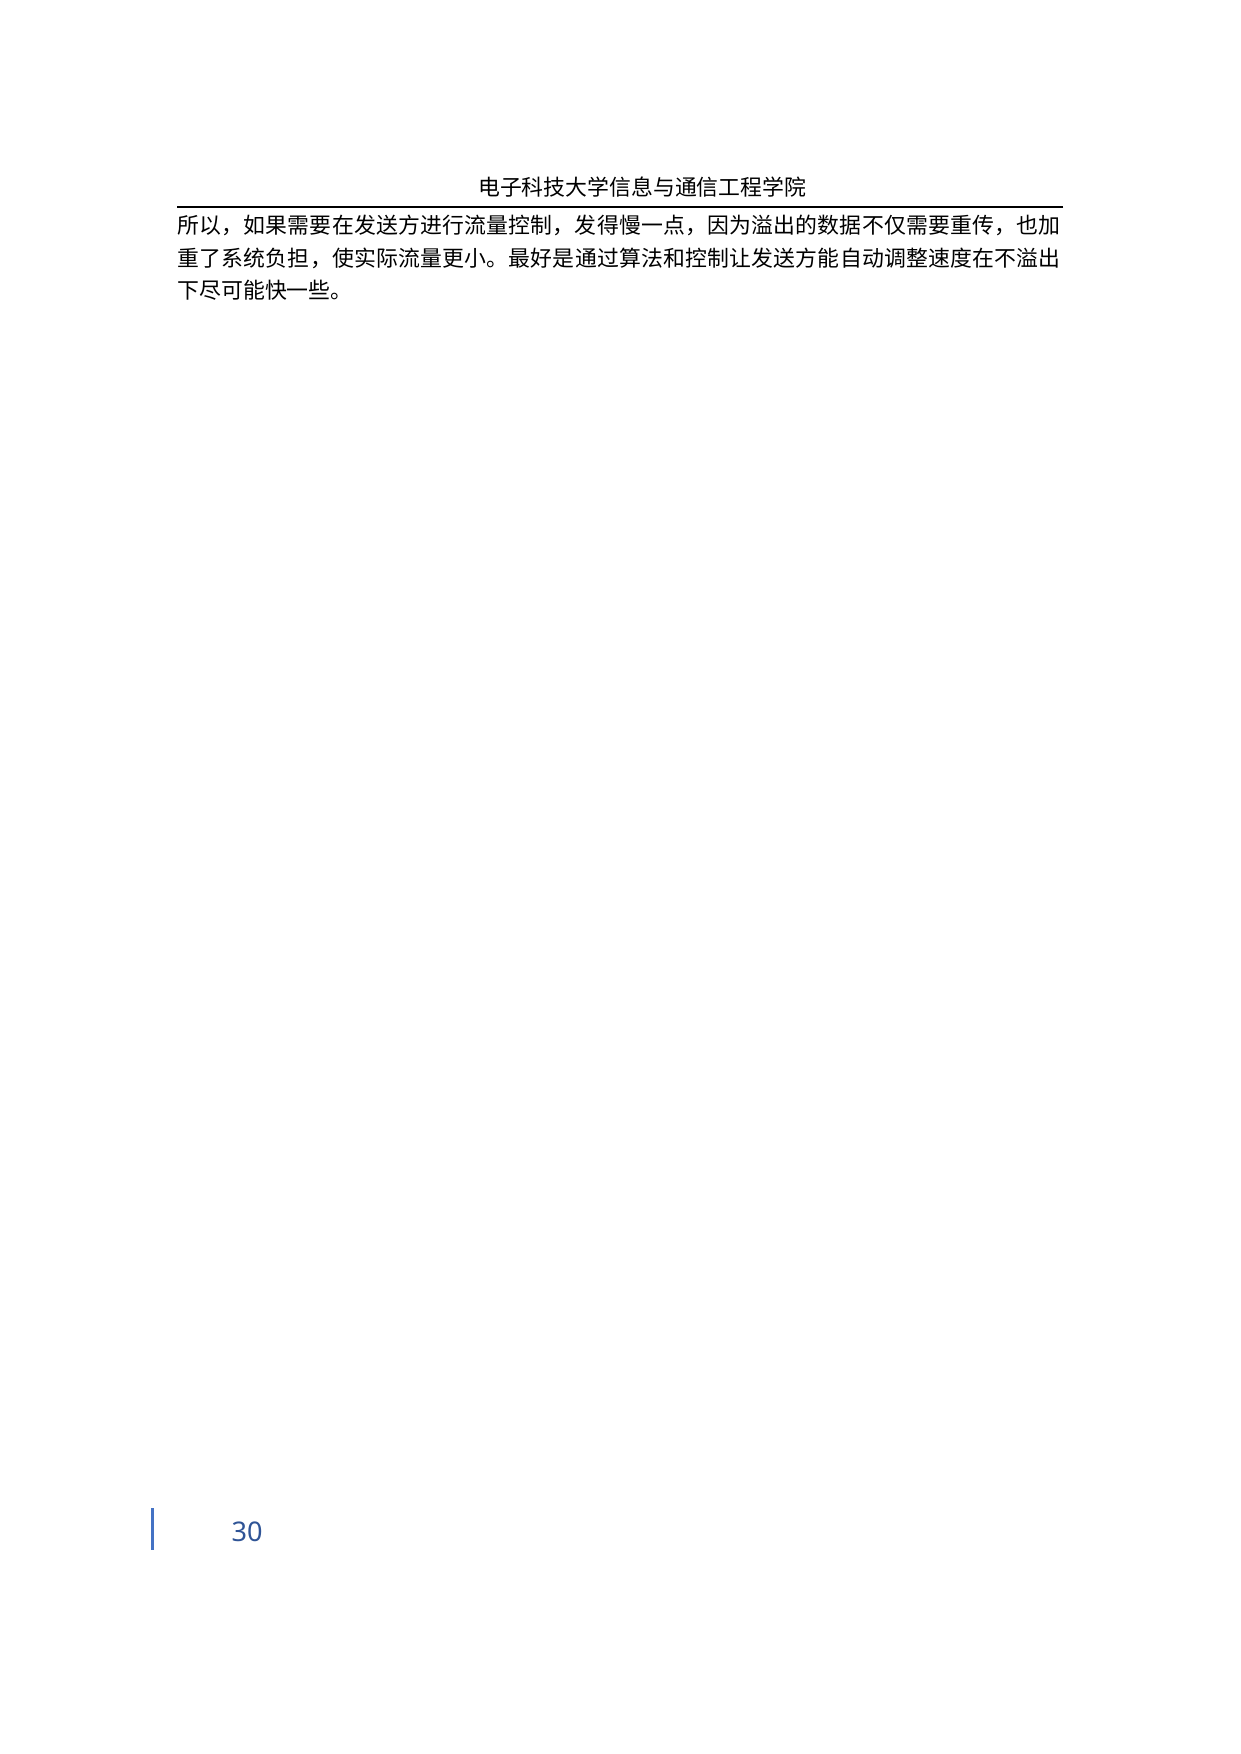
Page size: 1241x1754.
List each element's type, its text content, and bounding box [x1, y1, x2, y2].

text 所以，如果需要在发送方进行流量控制，发得慢一点，因为溢出的数据不仅需要重传，也加重了系统负担，使实际流量更小。最好是通过算法和控制让发送方能自动调整速度在不溢出下尽可能快一些。 [177, 208, 1063, 305]
